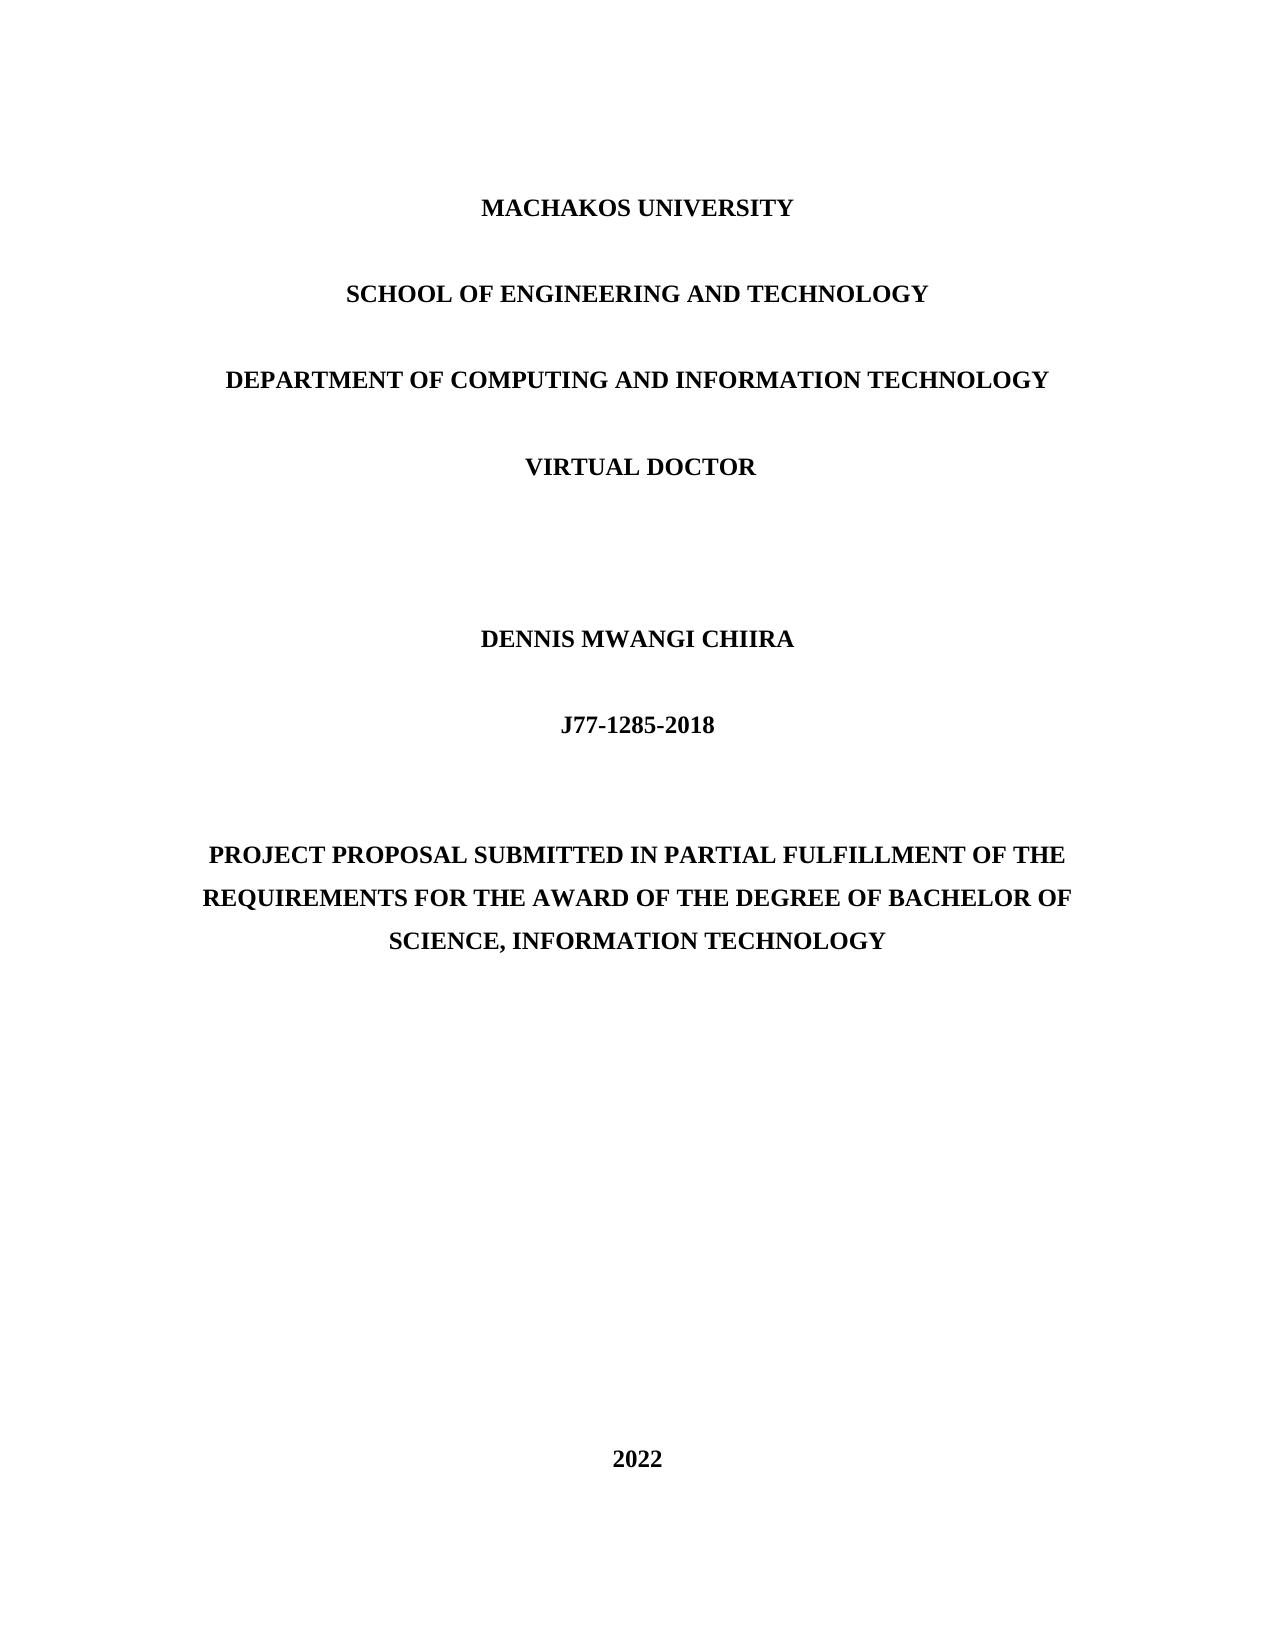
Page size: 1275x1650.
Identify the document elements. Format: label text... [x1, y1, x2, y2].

text VIRTUAL DOCTOR [150, 452, 1125, 481]
text MACHAKOS UNIVERSITY [150, 193, 1125, 222]
text SCHOOL OF ENGINEERING AND TECHNOLOGY [150, 279, 1125, 308]
text 2022 [150, 1444, 1125, 1472]
text DENNIS MWANGI CHIIRA [150, 624, 1125, 653]
text J77-1285-2018 [150, 711, 1125, 739]
text PROJECT PROPOSAL SUBMITTED IN PARTIAL FULFILLMENT OF THE REQUIREMENTS FOR THE AWARD OF THE DEGREE OF BACHELOR OF SCIENCE, INFORMATION TECHNOLOGY [150, 840, 1125, 955]
text DEPARTMENT OF COMPUTING AND INFORMATION TECHNOLOGY [150, 366, 1125, 394]
